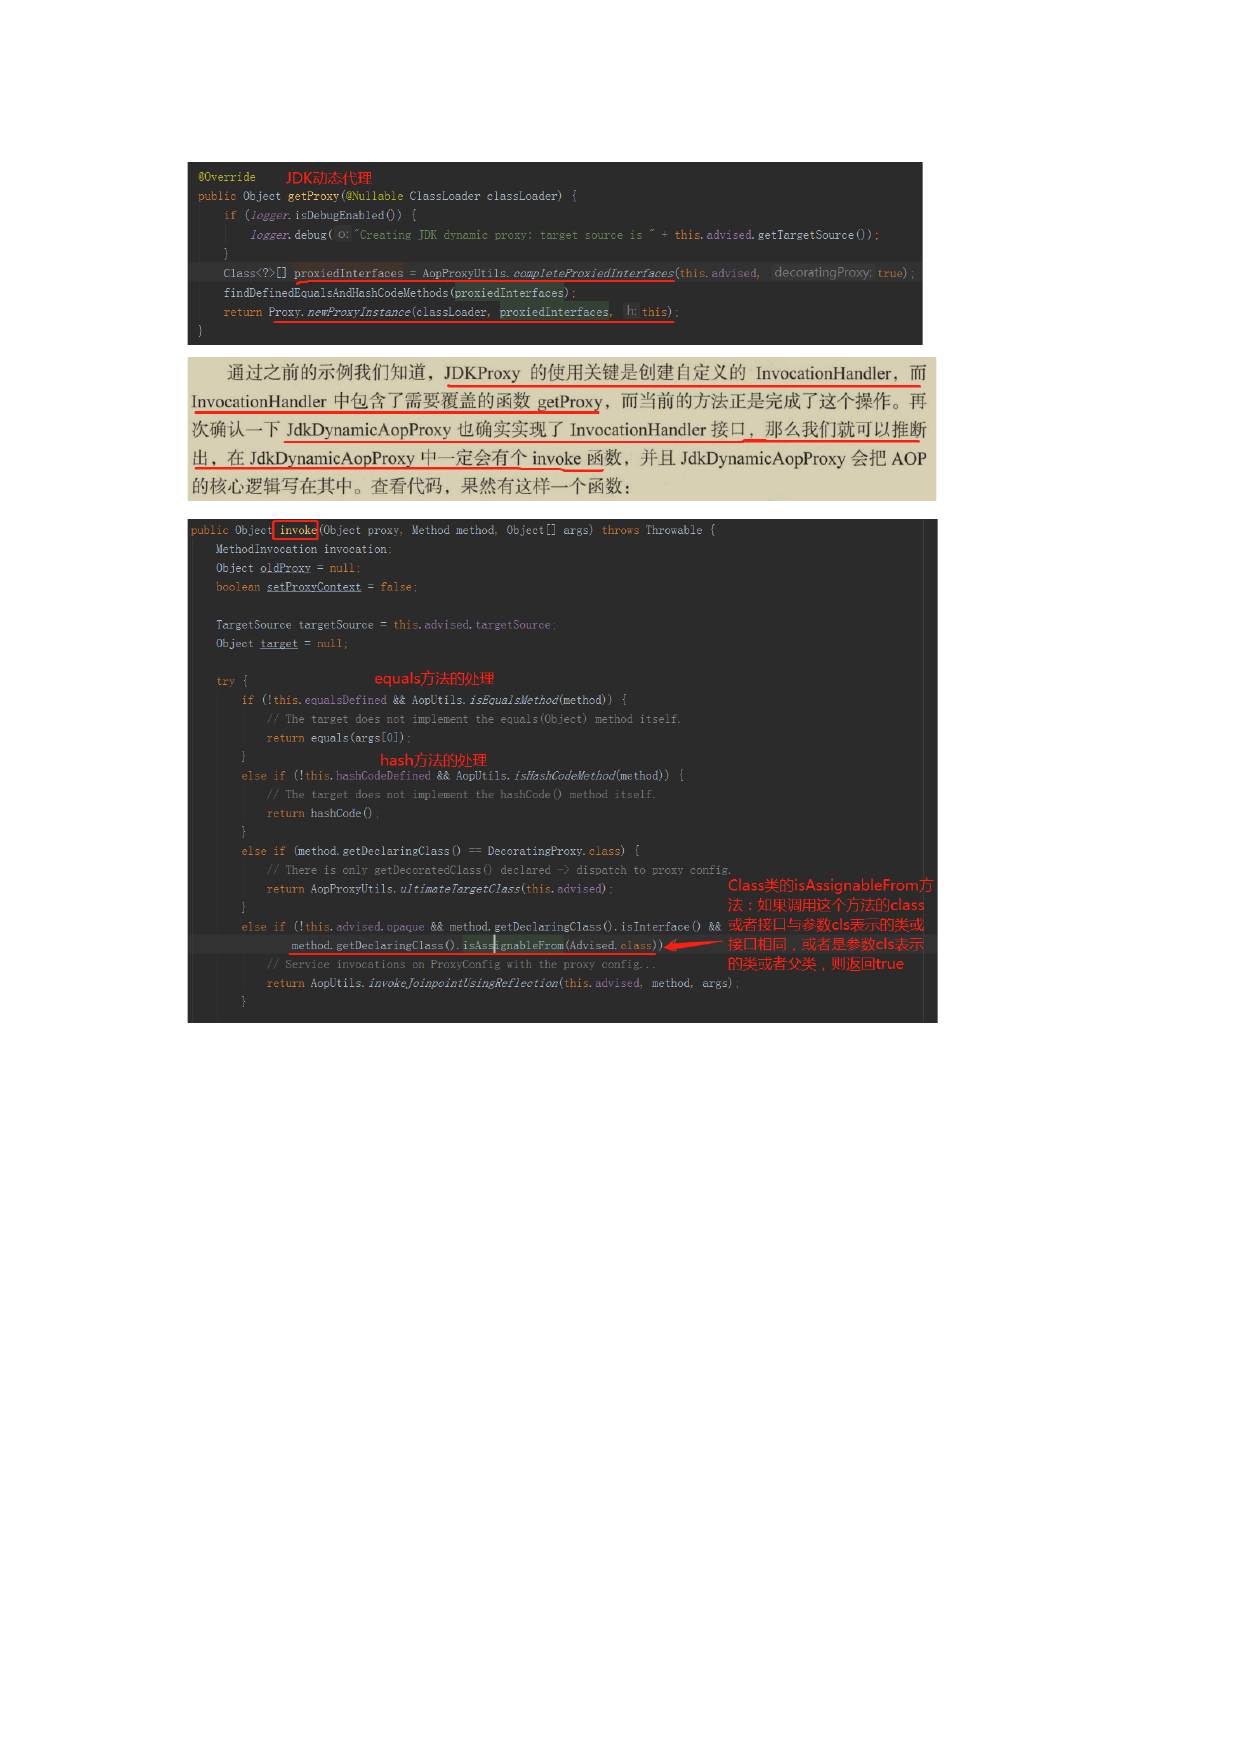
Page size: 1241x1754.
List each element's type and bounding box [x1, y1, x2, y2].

picture [187, 162, 923, 345]
picture [187, 519, 938, 1023]
picture [187, 357, 937, 501]
